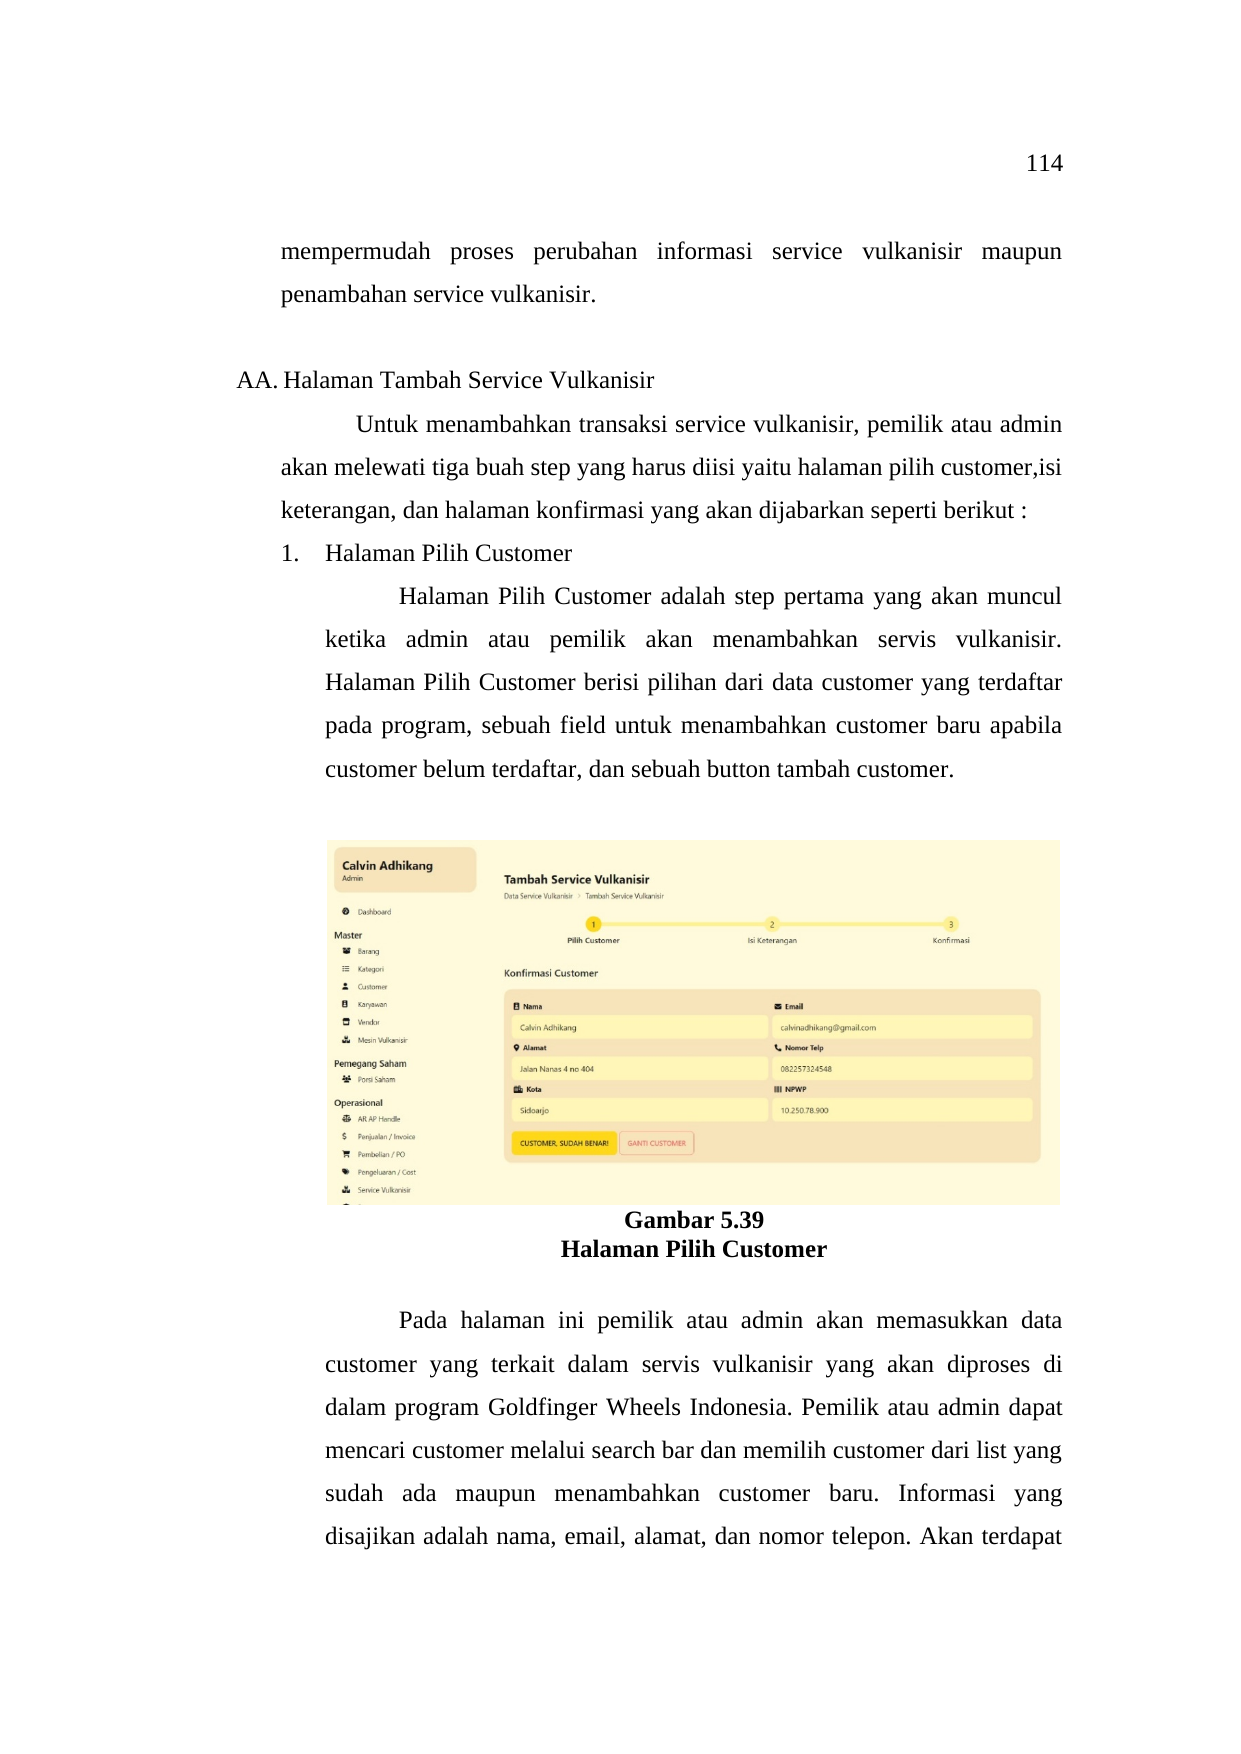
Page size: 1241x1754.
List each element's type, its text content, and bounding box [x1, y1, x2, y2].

list Halaman Pilih Customer [281, 538, 1063, 567]
text Halaman Pilih Customer [325, 1234, 1063, 1262]
picture [327, 840, 1060, 1205]
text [281, 236, 1063, 308]
text Untuk menambahkan transaksi service vulkanisir, pemilik atau admin akan melewati tiga buah step yang harus diisi yaitu halaman pilih customer,isi keterangan, dan halaman konfirmasi yang akan dijabarkan seperti berikut : [281, 409, 1063, 524]
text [325, 1306, 1063, 1550]
list Halaman Tambah Service Vulkanisir [236, 366, 1063, 394]
text Gambar 5.39 [325, 1205, 1063, 1234]
text Halaman Pilih Customer adalah step pertama yang akan muncul ketika admin atau pemilik akan menambahkan servis vulkanisir. Halaman Pilih Customer berisi pilihan dari data customer yang terdaftar pada program, sebuah field untuk menambahkan customer baru apabila customer belum terdaftar, dan sebuah button tambah customer. [325, 581, 1063, 782]
